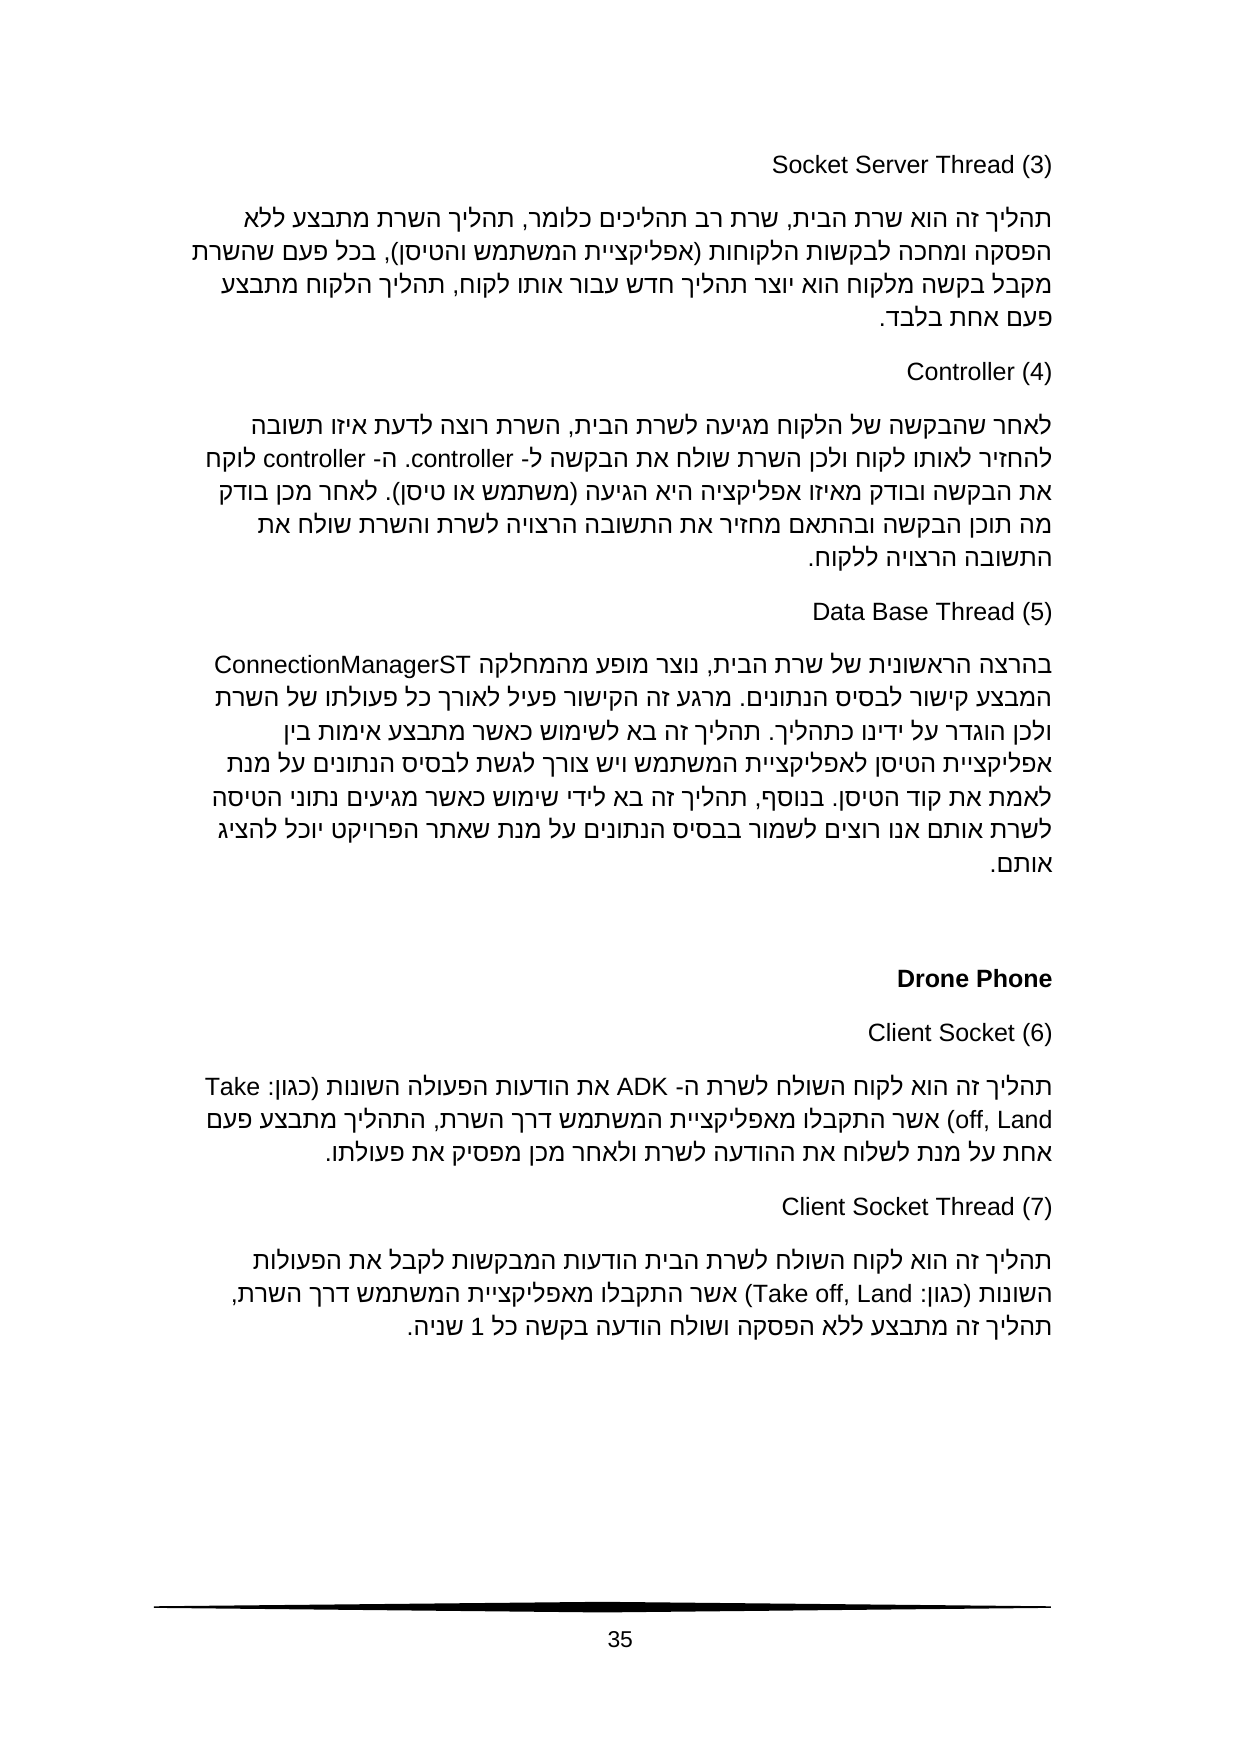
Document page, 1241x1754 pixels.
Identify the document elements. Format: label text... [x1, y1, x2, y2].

text Controller (4) [187, 357, 1053, 386]
text Socket Server Thread (3) [187, 150, 1053, 179]
text בהרצה הראשונית של שרת הבית, נוצר מופע מהמחלקה ConnectionManagerST המבצע קישור לבסיס הנתונים. מרגע זה הקישור פעיל לאורך כל פעולתו של השרת ולכן הוגדר על ידינו כתהליך. תהליך זה בא לשימוש כאשר מתבצע אימות בין אפליקציית הטיסן לאפליקציית המשתמש ויש צורך לגשת לבסיס הנתונים על מנת לאמת את קוד הטיסן. בנוסף, תהליך זה בא לידי שימוש כאשר מגיעים נתוני הטיסה לשרת אותם אנו רוצים לשמור בבסיס הנתונים על מנת שאתר הפרויקט יוכל להציג אותם. [187, 650, 1053, 877]
text תהליך זה הוא לקוח השולח לשרת הבית הודעות המבקשות לקבל את הפעולות השונות (כגון: Take off, Land) אשר התקבלו מאפליקציית המשתמש דרך השרת, תהליך זה מתבצע ללא הפסקה ושולח הודעה בקשה כל 1 שניה. [187, 1246, 1053, 1341]
text תהליך זה הוא שרת הבית, שרת רב תהליכים כלומר, תהליך השרת מתבצע ללא הפסקה ומחכה לבקשות הלקוחות (אפליקציית המשתמש והטיסן), בכל פעם שהשרת מקבל בקשה מלקוח הוא יוצר תהליך חדש עבור אותו לקוח, תהליך הלקוח מתבצע פעם אחת בלבד. [187, 204, 1053, 332]
text Data Base Thread (5) [187, 597, 1053, 625]
text לאחר שהבקשה של הלקוח מגיעה לשרת הבית, השרת רוצה לדעת איזו תשובה להחזיר לאותו לקוח ולכן השרת שולח את הבקשה ל- controller. ה- controller לוקח את הבקשה ובודק מאיזו אפליקציה היא הגיעה (משתמש או טיסן). לאחר מכן בודק מה תוכן הבקשה ובהתאם מחזיר את התשובה הרצויה לשרת והשרת שולח את התשובה הרצויה ללקוח. [187, 411, 1053, 571]
text Drone Phone [187, 964, 1053, 993]
text תהליך זה הוא לקוח השולח לשרת ה- ADK את הודעות הפעולה השונות (כגון: Take off, Land) אשר התקבלו מאפליקציית המשתמש דרך השרת, התהליך מתבצע פעם אחת על מנת לשלוח את ההודעה לשרת ולאחר מכן מפסיק את פעולתו. [187, 1072, 1053, 1167]
text Client Socket (6) [187, 1018, 1053, 1047]
text Client Socket Thread (7) [187, 1192, 1053, 1221]
